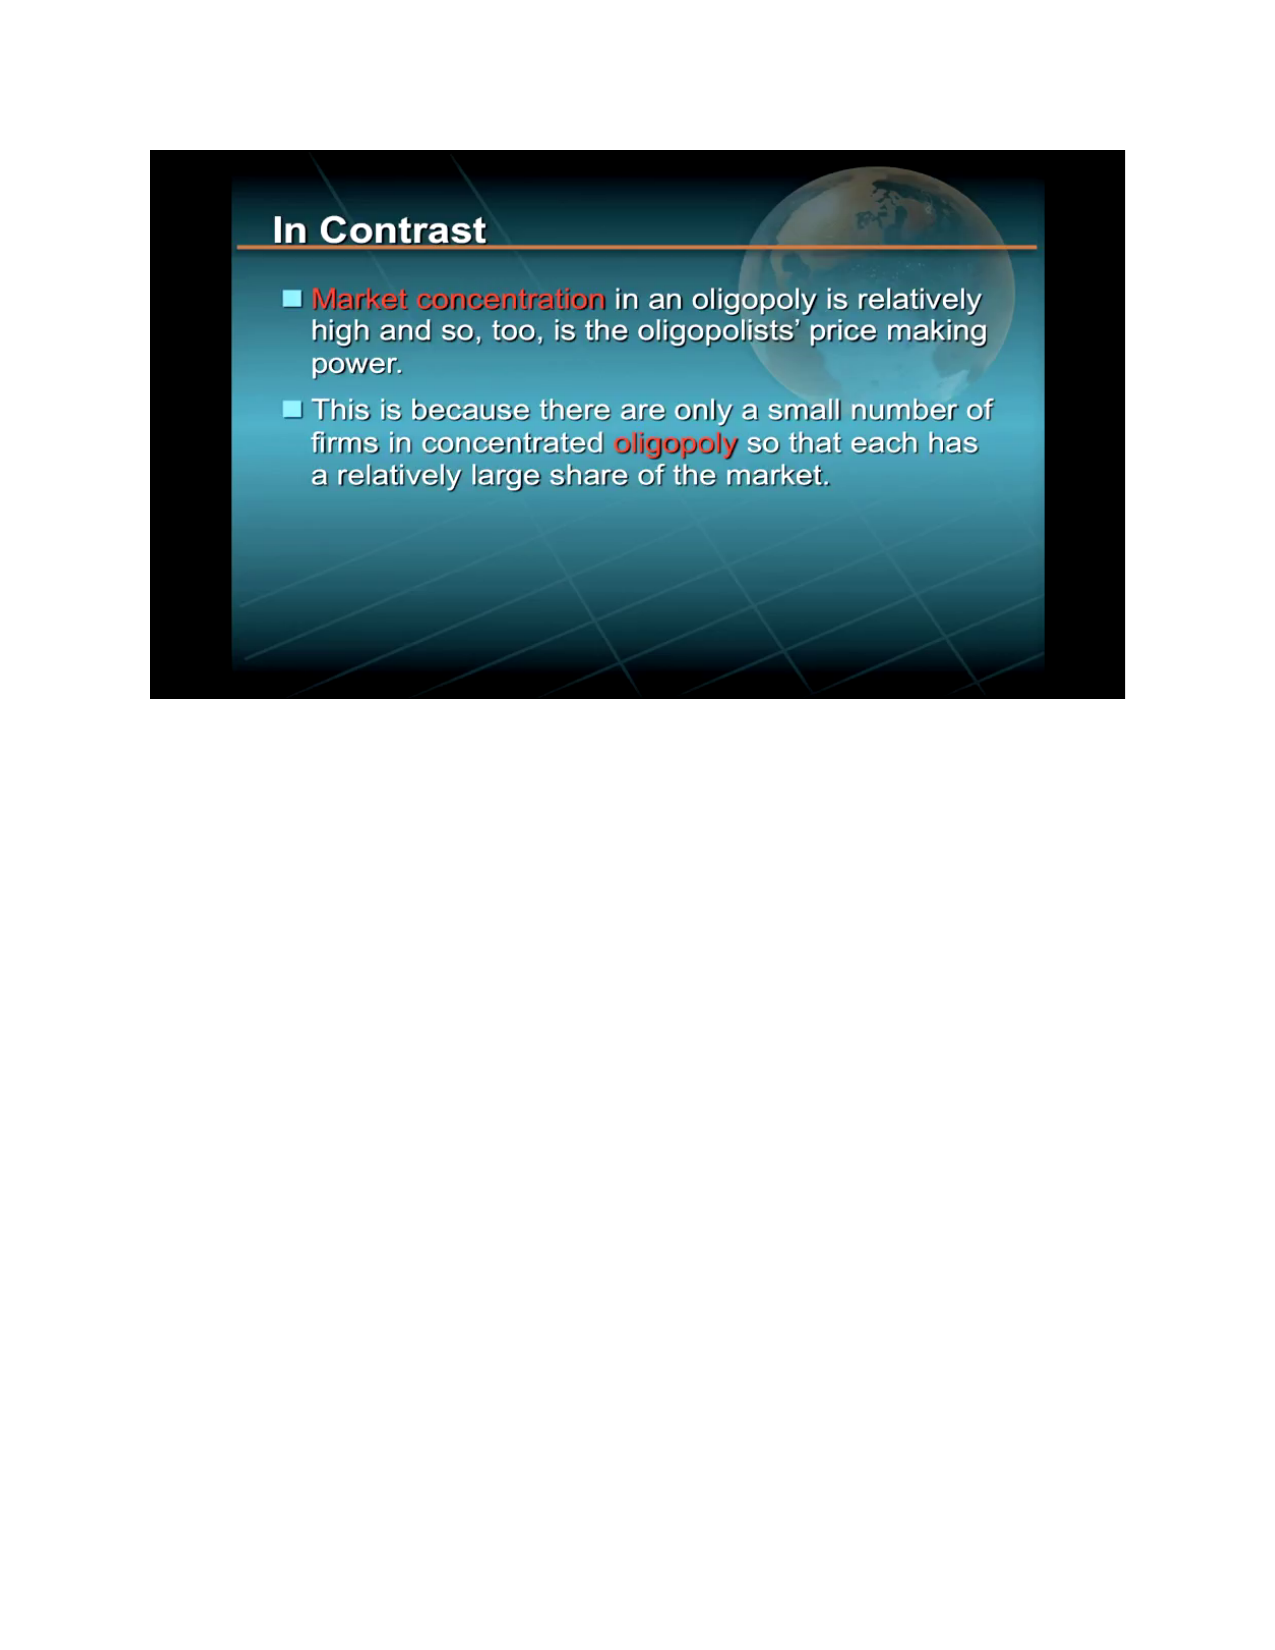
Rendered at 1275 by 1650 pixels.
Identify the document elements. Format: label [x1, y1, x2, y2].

picture [150, 150, 1125, 699]
